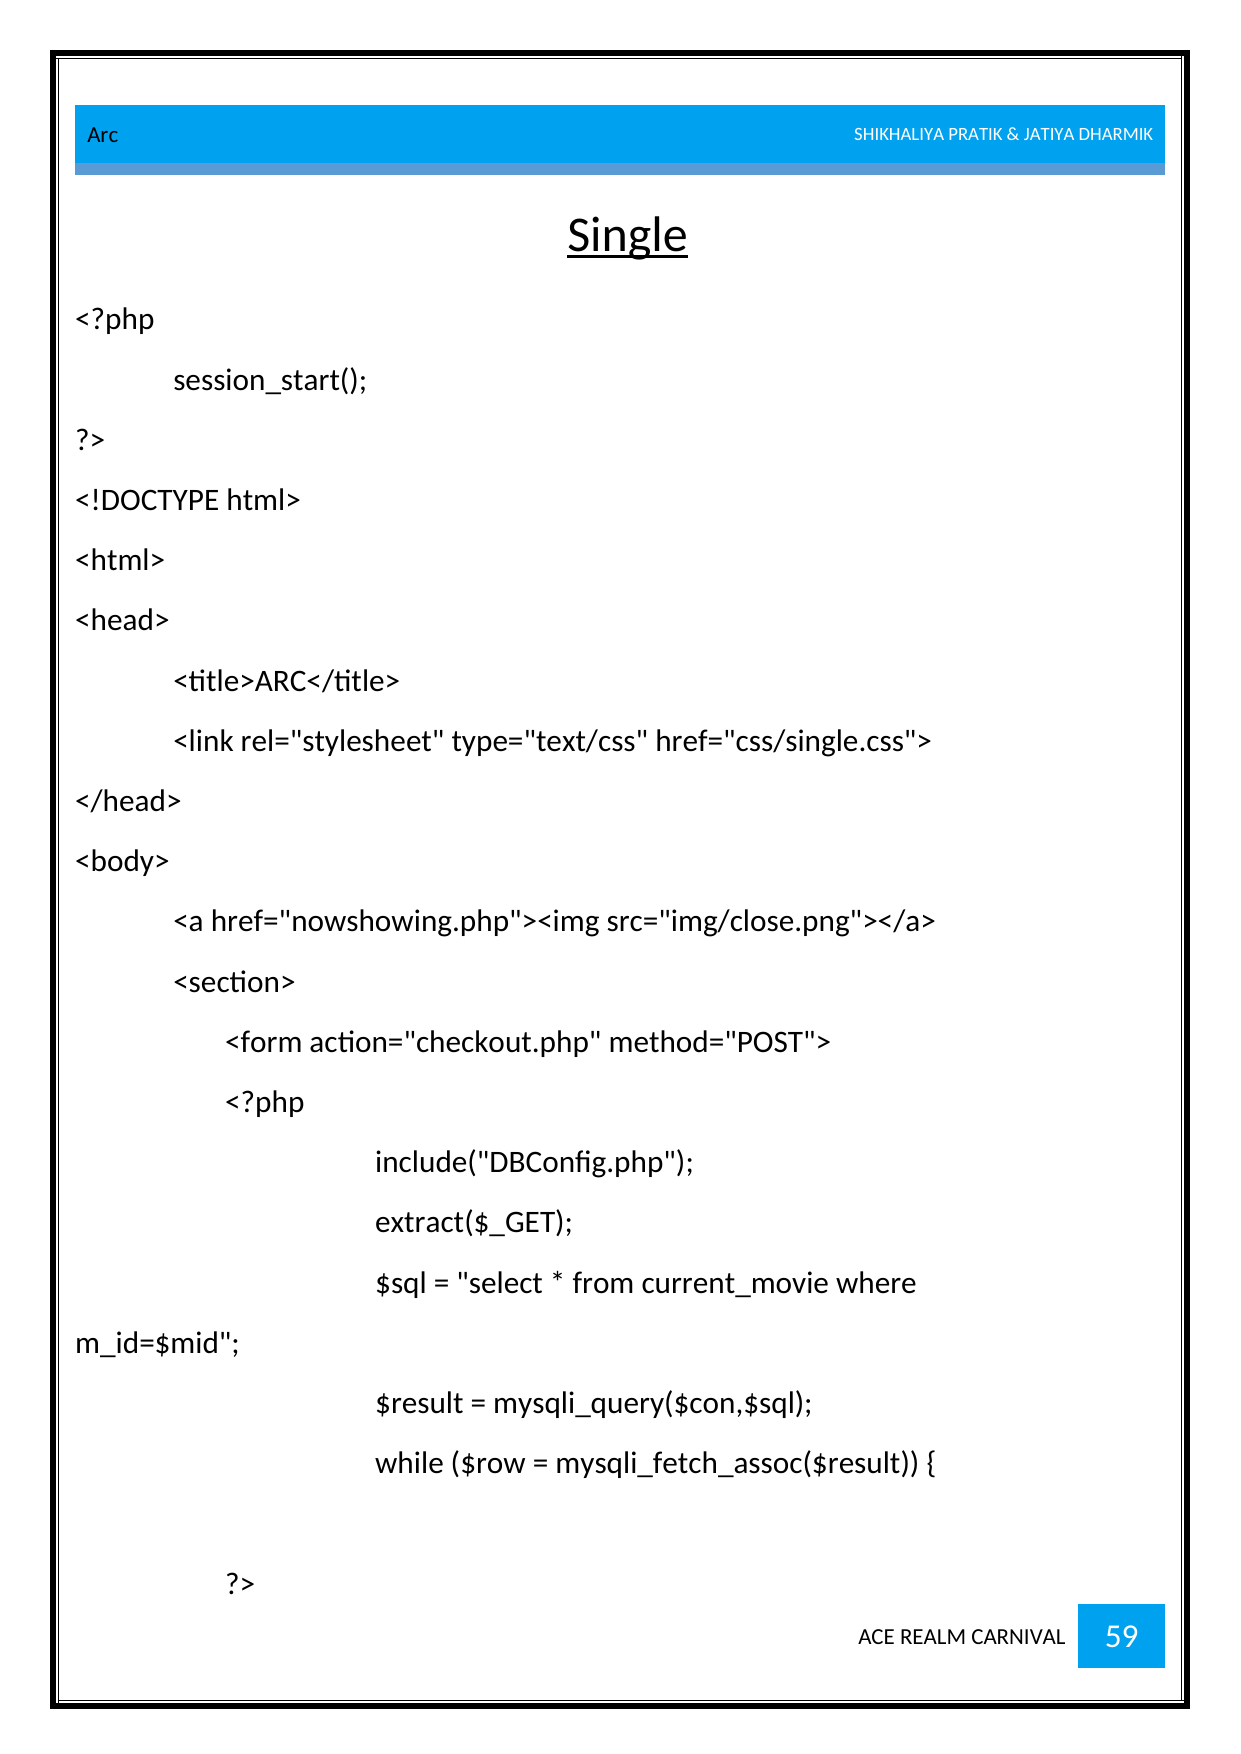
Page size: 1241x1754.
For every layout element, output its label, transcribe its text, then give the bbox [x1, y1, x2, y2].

text <body> [75, 841, 1082, 879]
text <section> [75, 962, 1082, 1000]
text <link rel="stylesheet" type="text/css" href="css/single.css"> [75, 721, 1082, 759]
text <?php [75, 299, 1082, 337]
text $result = mysqli_query($con,$sql); [75, 1383, 1082, 1421]
text ?> [75, 420, 1082, 458]
text while ($row = mysqli_fetch_assoc($result)) { [75, 1443, 1082, 1481]
text <a href="nowshowing.php"><img src="img/close.png"></a> [75, 901, 1082, 939]
text </head> [75, 781, 1082, 819]
text include("DBConfig.php"); [75, 1142, 1082, 1180]
text <form action="checkout.php" method="POST"> [75, 1022, 1082, 1060]
text Single [75, 203, 1082, 264]
text <!DOCTYPE html> [75, 480, 1082, 518]
text <html> [75, 540, 1082, 578]
text <?php [75, 1082, 1082, 1120]
text <title>ARC</title> [75, 661, 1082, 699]
text <head> [75, 600, 1082, 638]
text $sql = "select * from current_movie where m_id=$mid"; [75, 1263, 1082, 1361]
text extract($_GET); [75, 1202, 1082, 1241]
text ?> [75, 1564, 1082, 1602]
text session_start(); [75, 359, 1082, 398]
